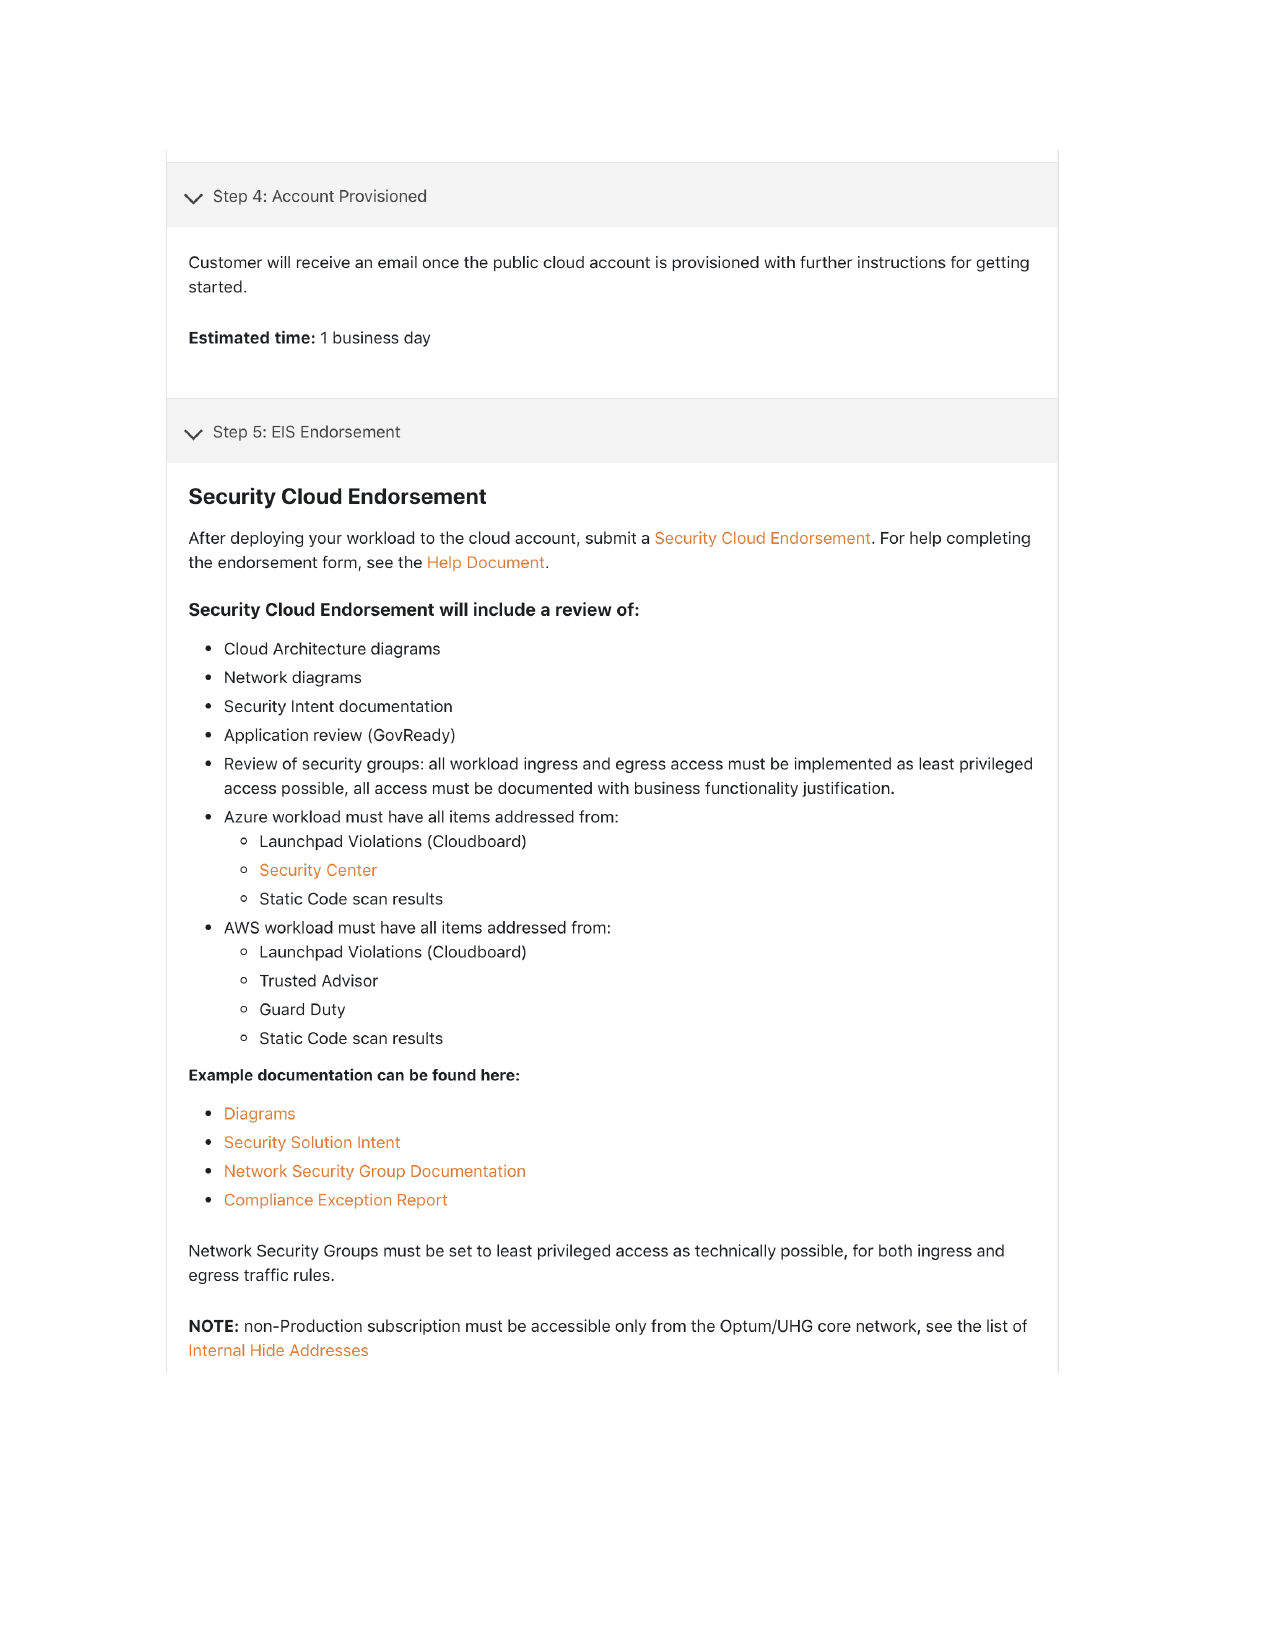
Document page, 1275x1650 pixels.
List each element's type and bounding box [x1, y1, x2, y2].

picture [150, 150, 1125, 1373]
